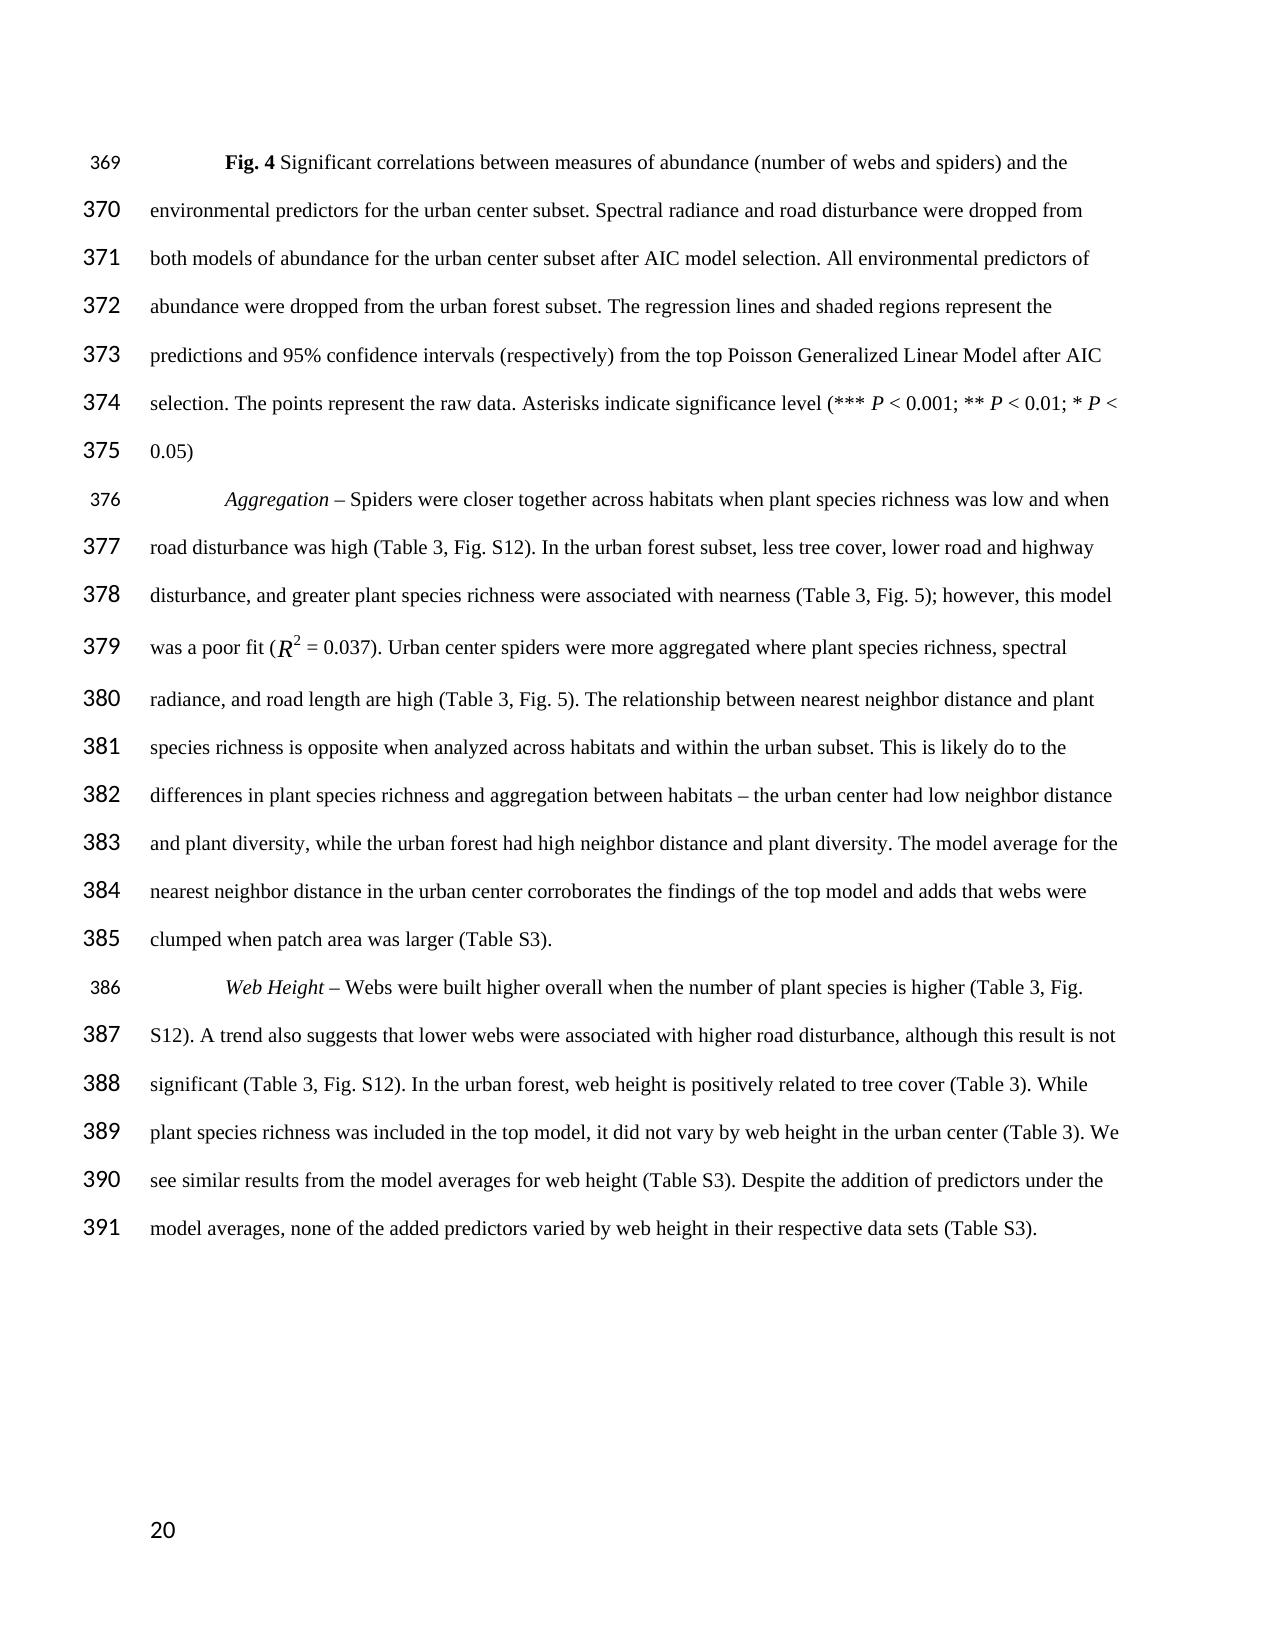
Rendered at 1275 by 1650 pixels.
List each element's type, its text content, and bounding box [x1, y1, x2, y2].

text Web Height – Webs were built higher overall when the number of plant species is higher (Table 3, Fig. S12). A trend also suggests that lower webs were associated with higher road disturbance, although this result is not significant (Table 3, Fig. S12). In the urban forest, web height is positively related to tree cover (Table 3). While plant species richness was included in the top model, it did not vary by web height in the urban center (Table 3). We see similar results from the model averages for web height (Table S3). Despite the addition of predictors under the model averages, none of the added predictors varied by web height in their respective data sets (Table S3). [150, 975, 1125, 1240]
text Aggregation – Spiders were closer together across habitats when plant species richness was low and when road disturbance was high (Table 3, Fig. S12). In the urban forest subset, less tree cover, lower road and highway disturbance, and greater plant species richness were associated with nearness (Table 3, Fig. 5); however, this model was a poor fit ( = 0.037). Urban center spiders were more aggregated where plant species richness, spectral radiance, and road length are high (Table 3, Fig. 5). The relationship between nearest neighbor distance and plant species richness is opposite when analyzed across habitats and within the urban subset. This is likely do to the differences in plant species richness and aggregation between habitats – the urban center had low neighbor distance and plant diversity, while the urban forest had high neighbor distance and plant diversity. The model average for the nearest neighbor distance in the urban center corroborates the findings of the top model and adds that webs were clumped when patch area was larger (Table S3). [150, 487, 1125, 951]
text Fig. 4 Significant correlations between measures of abundance (number of webs and spiders) and the environmental predictors for the urban center subset. Spectral radiance and road disturbance were dropped from both models of abundance for the urban center subset after AIC model selection. All environmental predictors of abundance were dropped from the urban forest subset. The regression lines and shaded regions represent the predictions and 95% confidence intervals (respectively) from the top Poisson Generalized Linear Model after AIC selection. The points represent the raw data. Asterisks indicate significance level (*** P < 0.001; ** P < 0.01; * P < 0.05) [150, 150, 1125, 463]
